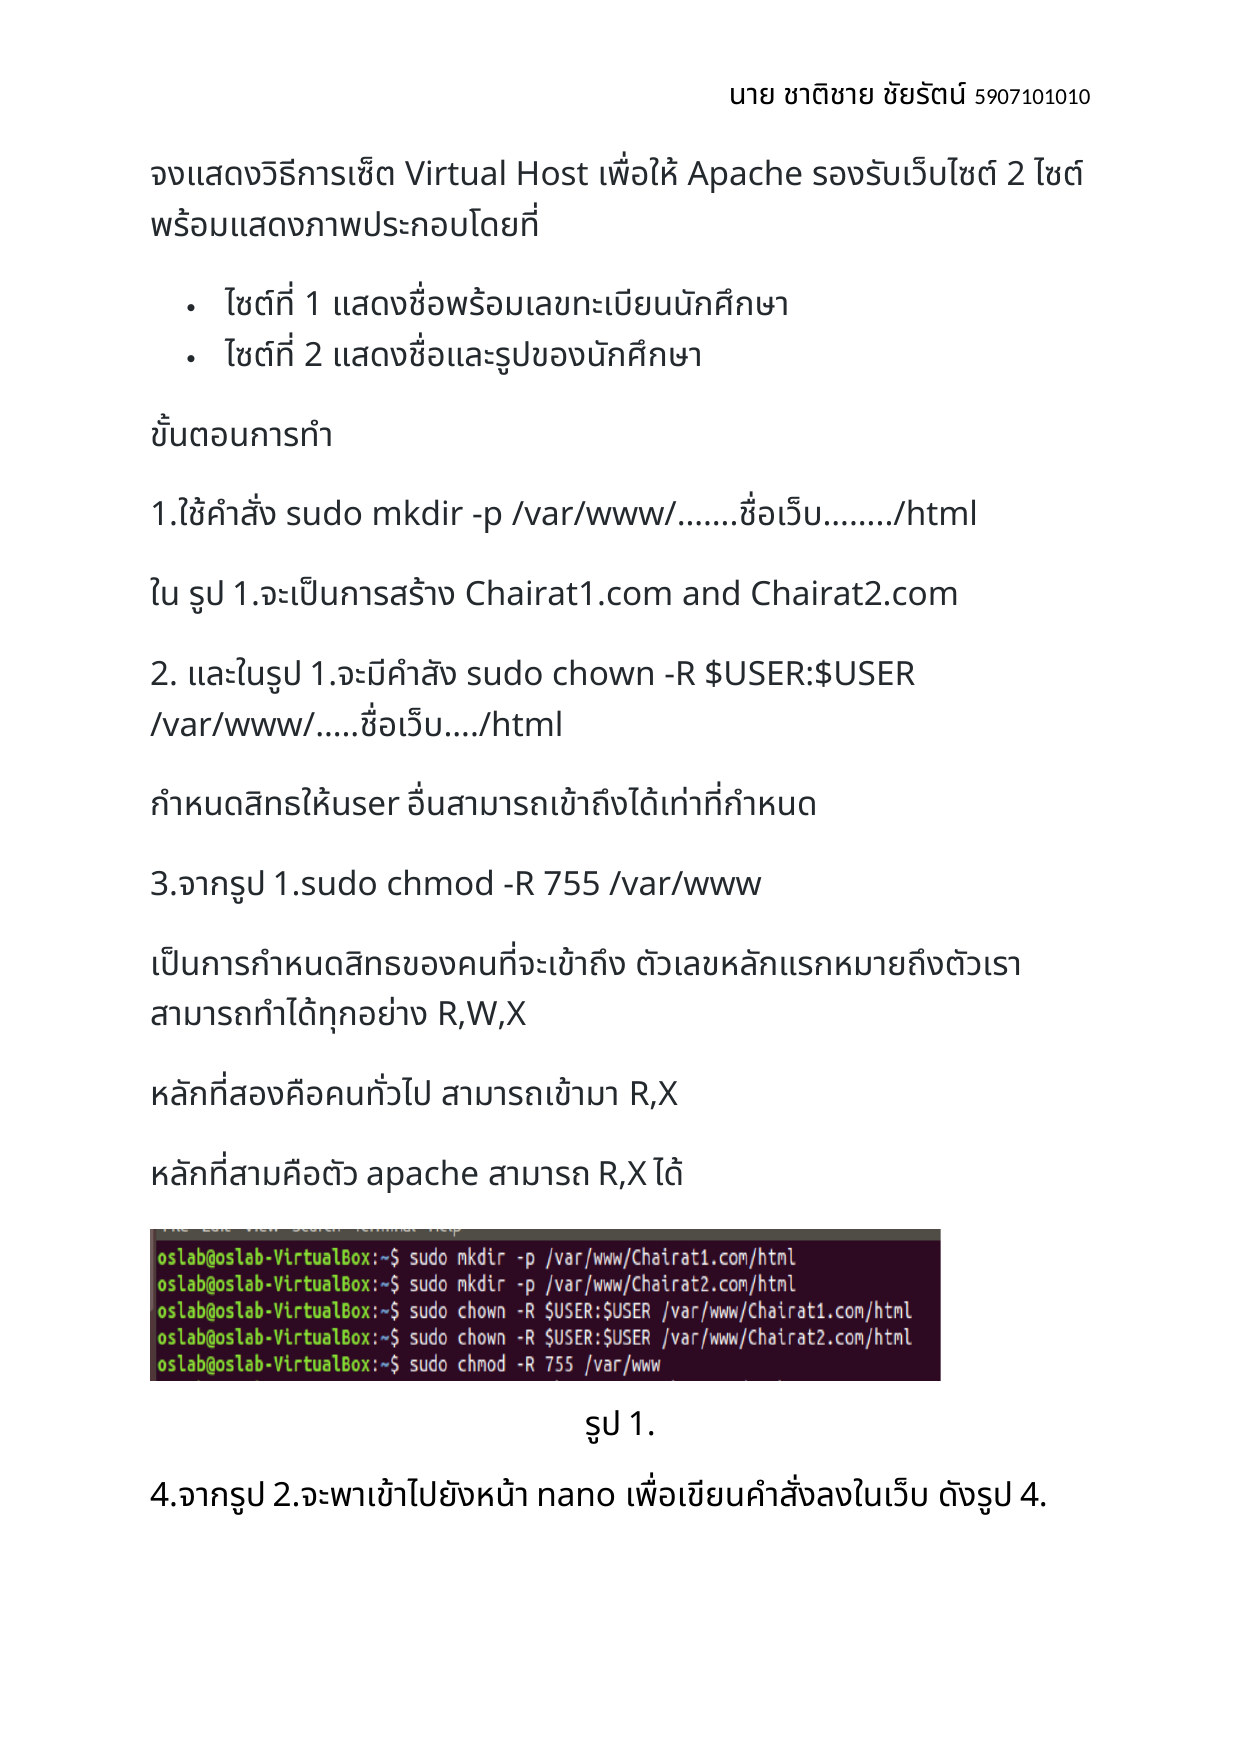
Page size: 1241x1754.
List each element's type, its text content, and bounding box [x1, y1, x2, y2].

text 3.จากรูป1.sudo chmod -R 755 /var/www [150, 860, 1090, 911]
list ไซต์ที่ 2 แสดงชื่อและรูปของนักศึกษา [187, 331, 1090, 381]
picture [150, 1229, 941, 1381]
text จงแสดงวิธีการเซ็ต Virtual Host เพื่อให้ Apache รองรับเว็บไซต์ 2 ไซต์ พร้อมแสดงภาพประกอบโดยที่ [150, 150, 1090, 251]
text ใน รูป1.จะเป็นการสร้าง Chairat1.com and Chairat2.com [150, 570, 1090, 621]
text เป็นการกำหนดสิทธของคนที่จะเข้าถึง ตัวเลขหลักแรกหมายถึงตัวเรา สามารถทำได้ทุกอย่าง R,W,X [150, 940, 1090, 1041]
text หลักที่สองคือคนทั่วไป สามารถเข้ามา R,X [150, 1070, 1090, 1121]
text รูป1. [150, 1400, 1090, 1450]
text กำหนดสิทธให้userอื่นสามารถเข้าถึงได้เท่าที่กำหนด [150, 780, 1090, 831]
text 2. และในรูป1.จะมีคำสัง sudo chown -R $USER:$USER /var/www/…..ชื่อเว็บ…./html [150, 650, 1090, 751]
text หลักที่สามคือตัวapache สามารถR,Xได้ [150, 1150, 1090, 1200]
list ไซต์ที่ 1 แสดงชื่อพร้อมเลขทะเบียนนักศึกษา [187, 280, 1090, 331]
text 4.จากรูป2.จะพาเข้าไปยังหน้าnano เพื่อเขียนคำสั่งลงในเว็บ ดังรูป4. [150, 1471, 1090, 1522]
text ขั้นตอนการทำ [150, 411, 1090, 461]
text 1.ใช้คำสั่ง sudo mkdir -p /var/www/…….ชื่อเว็บ……../html [150, 490, 1090, 541]
